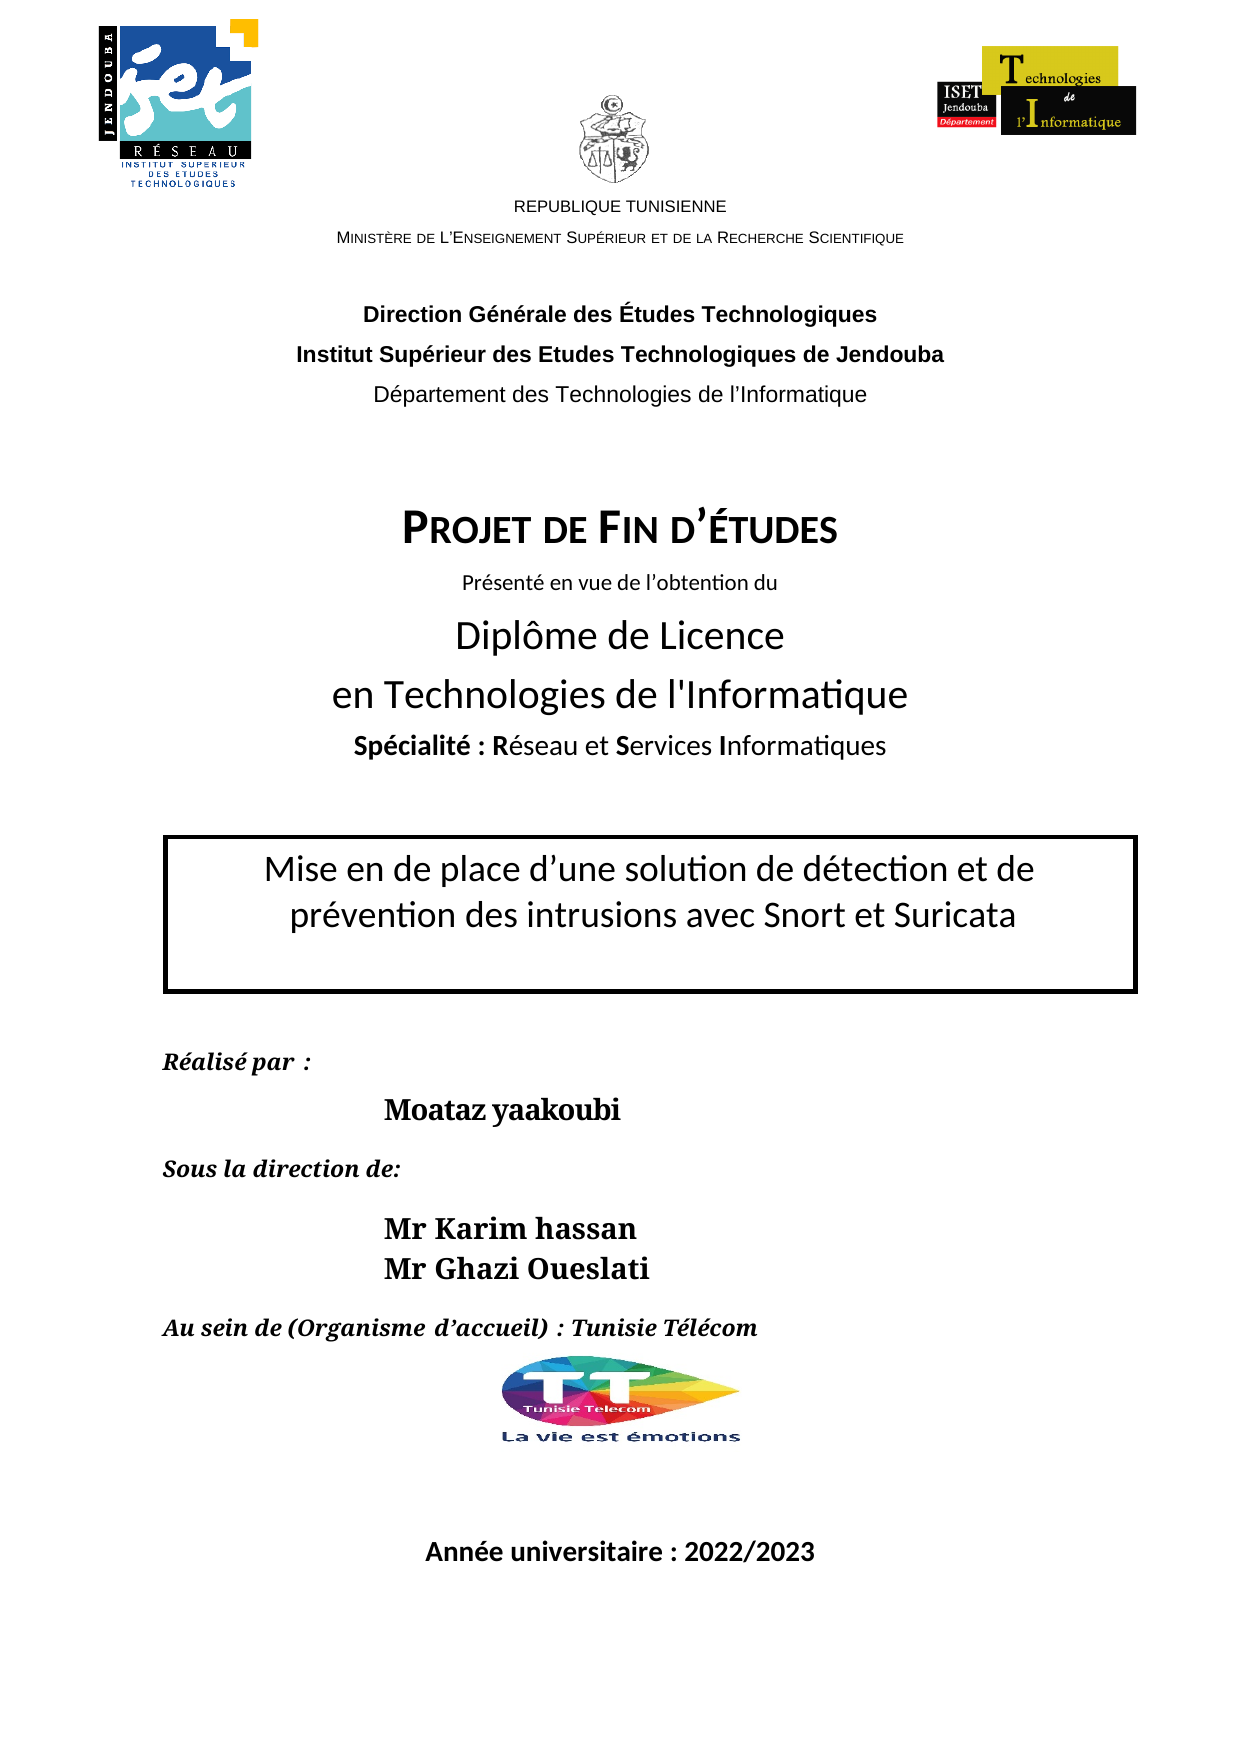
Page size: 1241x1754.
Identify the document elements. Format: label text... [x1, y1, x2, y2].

picture [457, 1342, 783, 1471]
text Au sein de (Organisme d’accueil) : Tunisie Télécom [162, 1313, 1152, 1342]
text Direction Générale des Études Technologiques [89, 301, 1152, 328]
subtitle Mr Karim hassan [384, 1208, 1152, 1248]
title Moataz yaakoubi [384, 1089, 1152, 1129]
text Sous la direction de: [162, 1154, 1152, 1183]
text Institut Supérieur des Etudes Technologiques de Jendouba [89, 341, 1152, 368]
text Réalisé par : [162, 1047, 1152, 1077]
text Mr Ghazi Oueslati [89, 1248, 1152, 1288]
text REPUBLIQUE TUNISIENNE [89, 197, 1152, 216]
text Spécialité : Réseau et Services Informatiques [89, 727, 1152, 763]
text Diplôme de Licence [89, 609, 1152, 659]
text Année universitaire : 2022/2023 [89, 1533, 1152, 1568]
text Département des Technologies de l’Informatique [89, 381, 1152, 407]
text Présenté en vue de l’obtention du [89, 568, 1152, 596]
picture [937, 46, 1137, 135]
picture [88, 19, 259, 188]
text en Technologies de l'Informatique [89, 668, 1152, 719]
text Projet de Fin d’Études [89, 494, 1152, 556]
text Ministère de L’Enseignement Supérieur et de la Recherche Scientifique [89, 228, 1152, 247]
